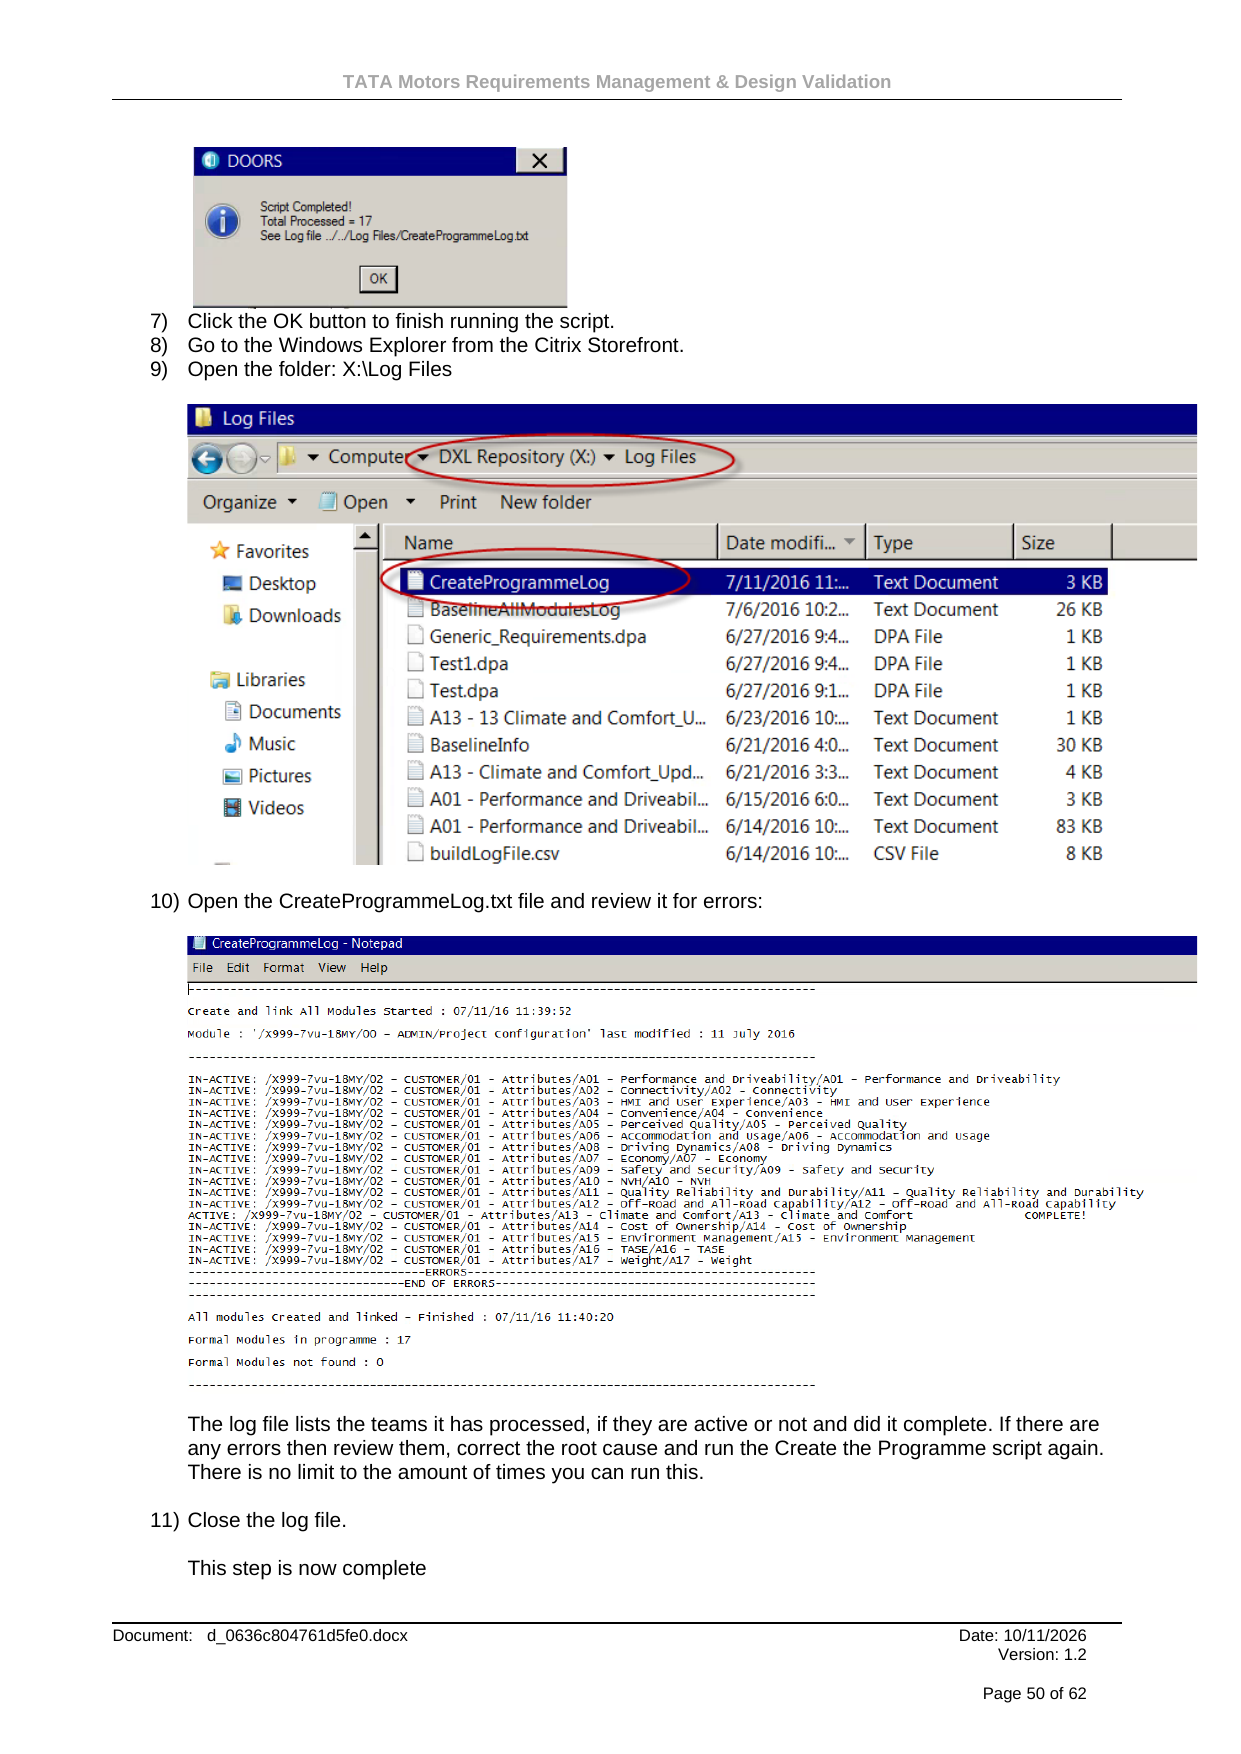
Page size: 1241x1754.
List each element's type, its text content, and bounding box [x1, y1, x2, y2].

list Go to the Windows Explorer from the Citrix Storefront. [150, 332, 1122, 356]
list Close the log file. [150, 1508, 1122, 1532]
picture [193, 147, 568, 309]
picture [187, 936, 1198, 1412]
picture [187, 404, 1198, 865]
list This step is now complete [187, 1556, 1122, 1580]
list Click the OK button to finish running the script. [150, 308, 1122, 332]
list Open the folder: X:\Log Files [150, 356, 1122, 380]
list The log file lists the teams it has processed, if they are active or not and did it complete. If there are any errors then review them, correct the root cause and run the Create the Programme script again. There is no limit to the amount of times you can run this. [187, 1412, 1122, 1484]
list Open the CreateProgrammeLog.txt file and review it for errors: [150, 889, 1122, 913]
